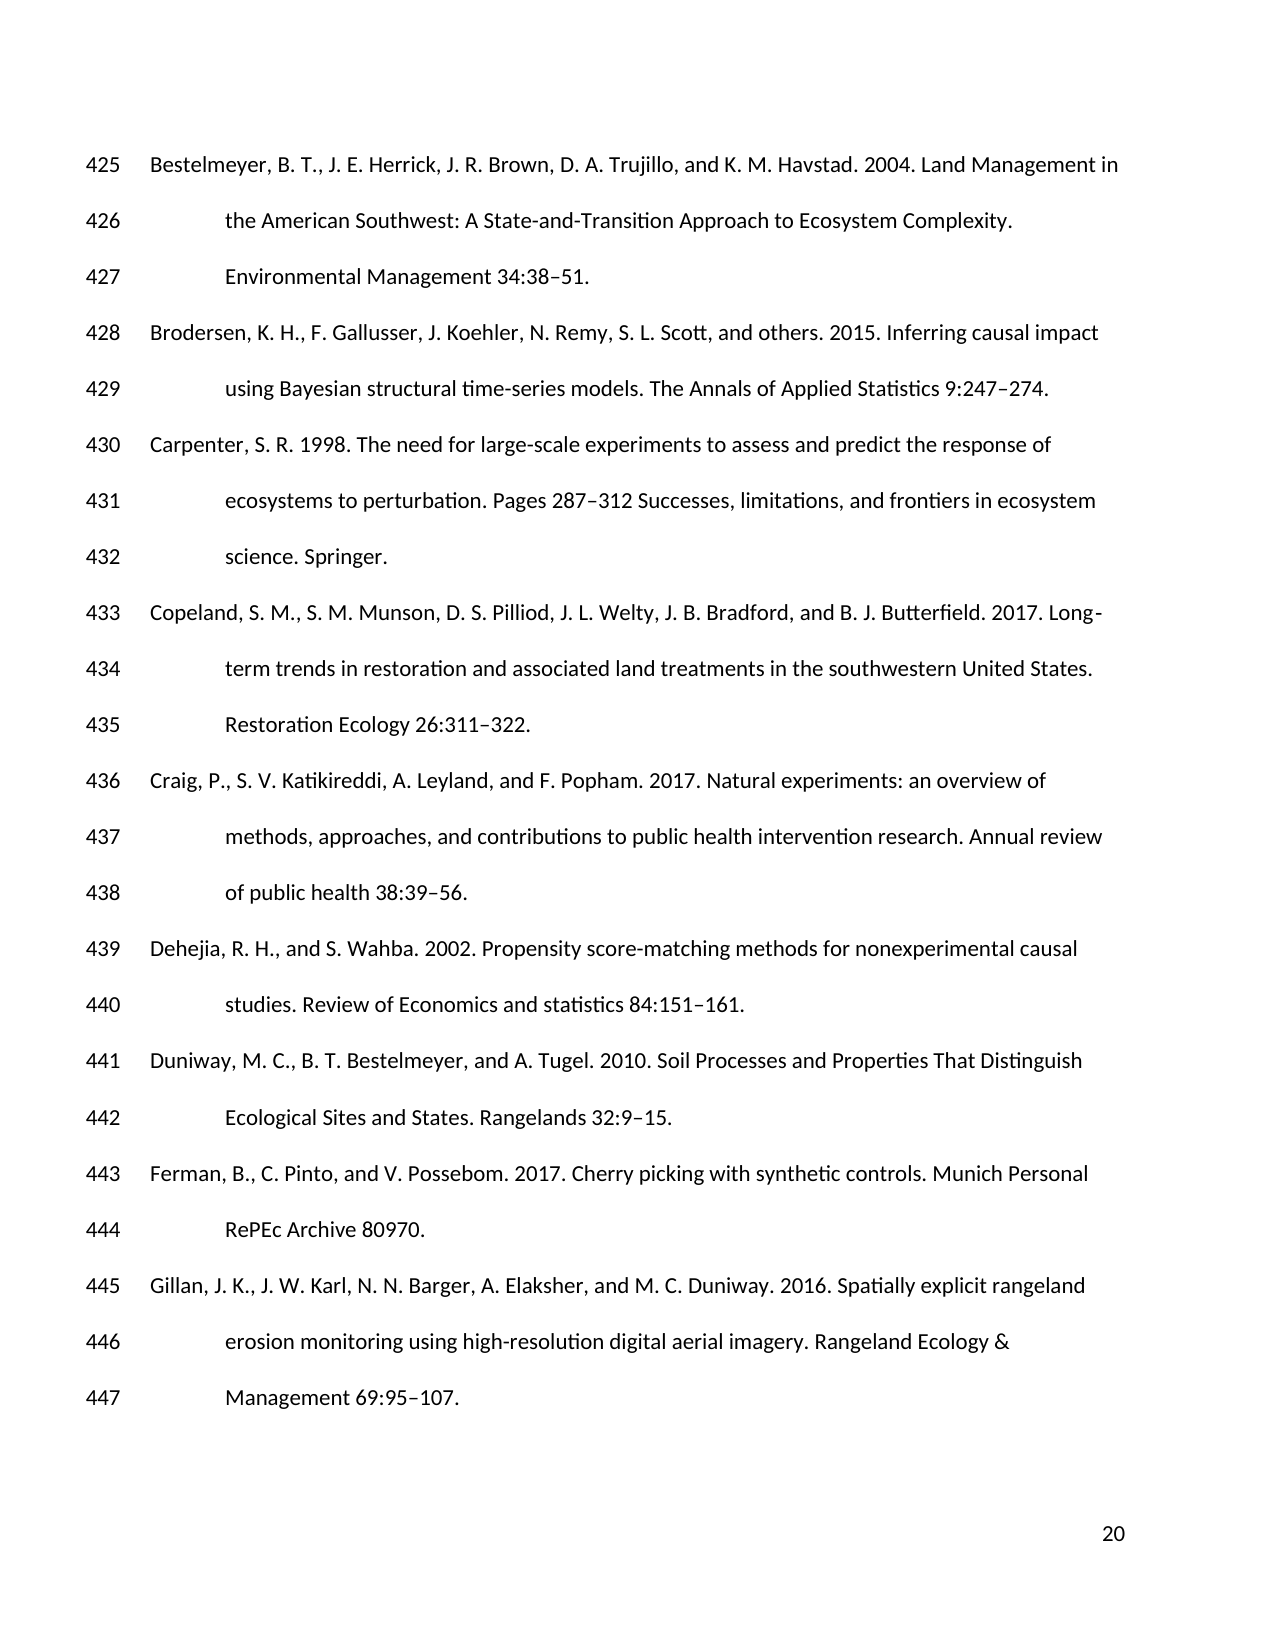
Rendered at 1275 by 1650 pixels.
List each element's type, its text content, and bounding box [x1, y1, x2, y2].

text Gillan, J. K., J. W. Karl, N. N. Barger, A. Elaksher, and M. C. Duniway. 2016. Spatially explicit rangeland erosion monitoring using high-resolution digital aerial imagery. Rangeland Ecology & Management 69:95–107. [150, 1271, 1125, 1411]
text Duniway, M. C., B. T. Bestelmeyer, and A. Tugel. 2010. Soil Processes and Properties That Distinguish Ecological Sites and States. Rangelands 32:9–15. [150, 1047, 1125, 1131]
text Bestelmeyer, B. T., J. E. Herrick, J. R. Brown, D. A. Trujillo, and K. M. Havstad. 2004. Land Management in the American Southwest: A State-and-Transition Approach to Ecosystem Complexity. Environmental Management 34:38–51. [150, 150, 1125, 290]
text Ferman, B., C. Pinto, and V. Possebom. 2017. Cherry picking with synthetic controls. Munich Personal RePEc Archive 80970. [150, 1159, 1125, 1243]
text Craig, P., S. V. Katikireddi, A. Leyland, and F. Popham. 2017. Natural experiments: an overview of methods, approaches, and contributions to public health intervention research. Annual review of public health 38:39–56. [150, 766, 1125, 907]
text Carpenter, S. R. 1998. The need for large-scale experiments to assess and predict the response of ecosystems to perturbation. Pages 287–312 Successes, limitations, and frontiers in ecosystem science. Springer. [150, 430, 1125, 570]
text Copeland, S. M., S. M. Munson, D. S. Pilliod, J. L. Welty, J. B. Bradford, and B. J. Butterfield. 2017. Long‐term trends in restoration and associated land treatments in the southwestern United States. Restoration Ecology 26:311–322. [150, 598, 1125, 738]
text Dehejia, R. H., and S. Wahba. 2002. Propensity score-matching methods for nonexperimental causal studies. Review of Economics and statistics 84:151–161. [150, 934, 1125, 1019]
text Brodersen, K. H., F. Gallusser, J. Koehler, N. Remy, S. L. Scott, and others. 2015. Inferring causal impact using Bayesian structural time-series models. The Annals of Applied Statistics 9:247–274. [150, 318, 1125, 402]
